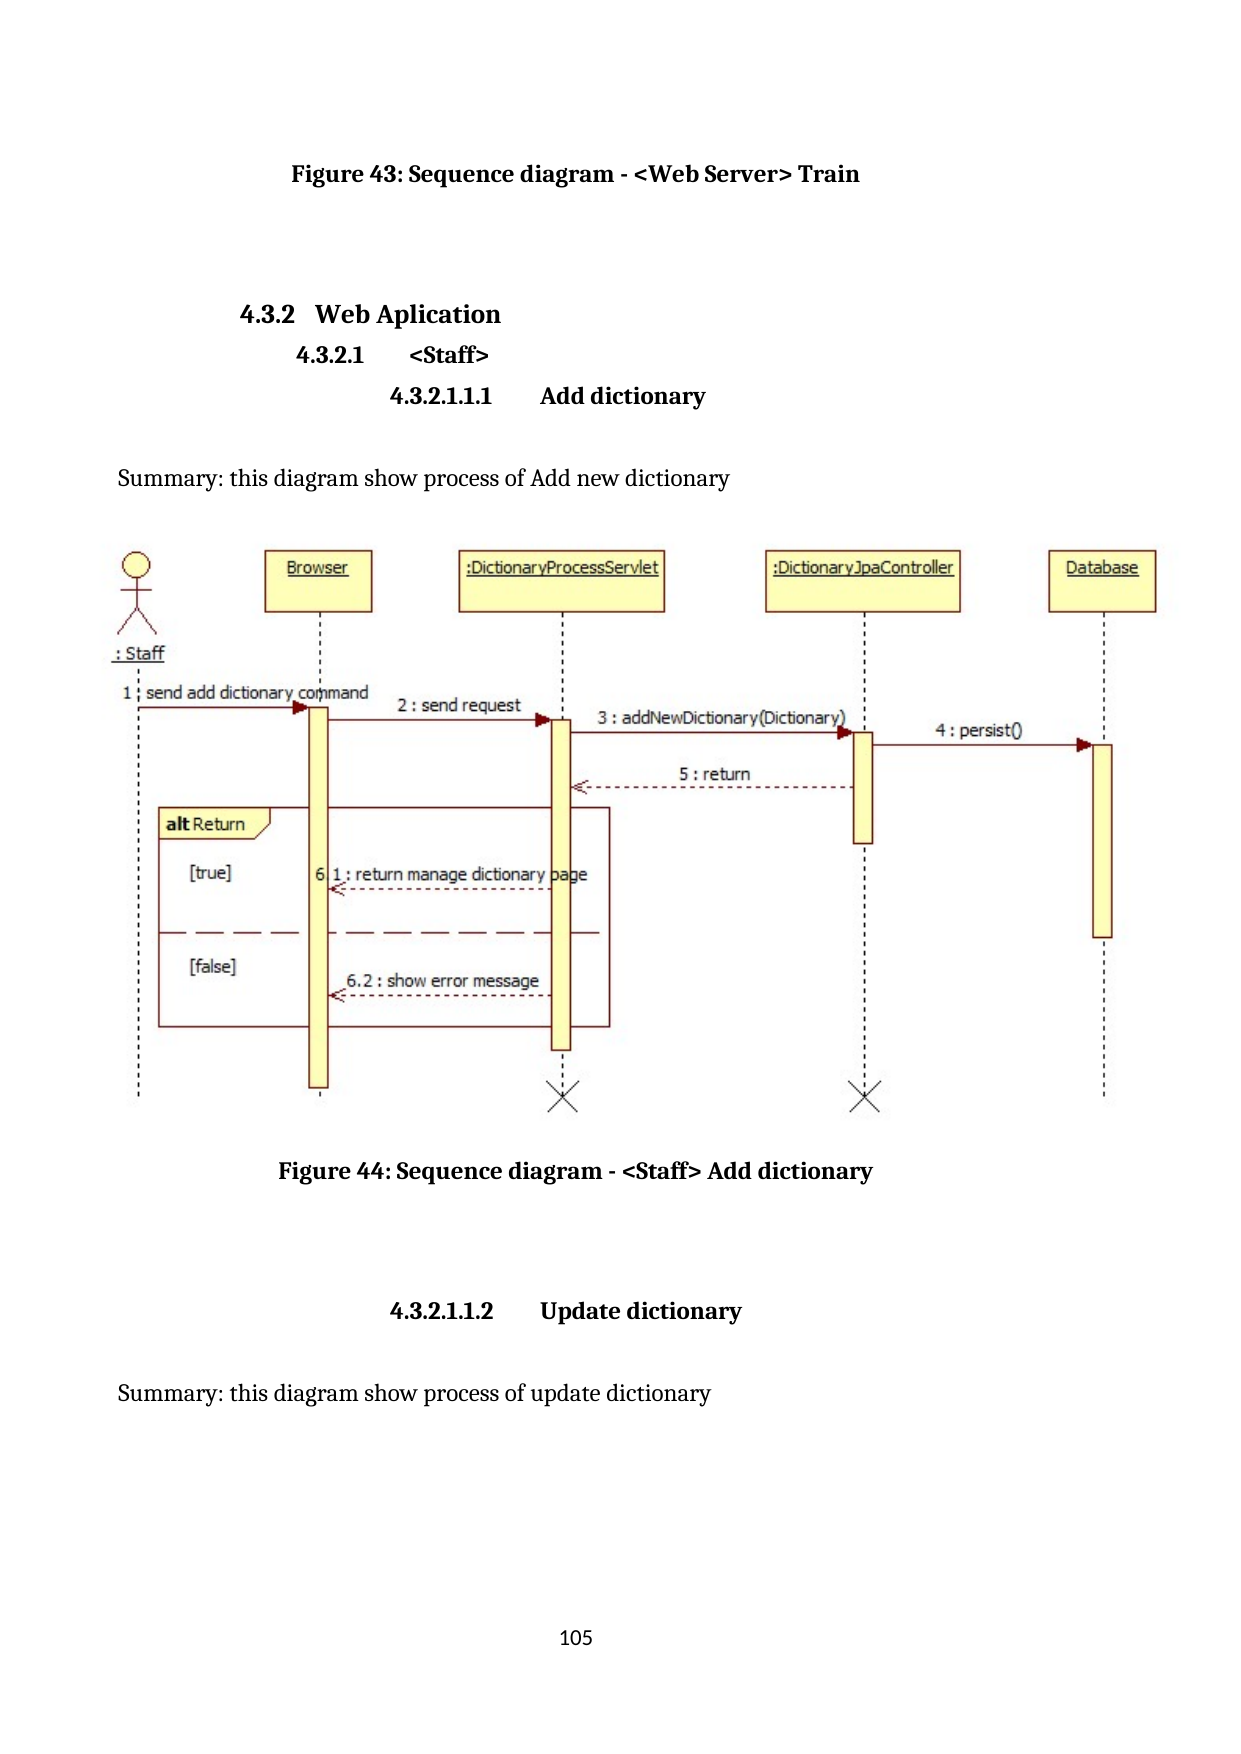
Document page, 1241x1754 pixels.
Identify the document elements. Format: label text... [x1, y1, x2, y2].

subtitle Add dictionary [390, 382, 1033, 411]
text Summary: this diagram show process of Add new dictionary [118, 464, 1033, 493]
text Summary: this diagram show process of update dictionary [118, 1379, 1033, 1408]
subtitle Web Aplication [240, 299, 1033, 330]
subtitle Update dictionary [390, 1297, 1033, 1326]
picture [52, 520, 1188, 1128]
text Figure 44: Sequence diagram - <Staff> Add dictionary [118, 1128, 1033, 1186]
subtitle <Staff> [296, 341, 1033, 369]
text Figure 43: Sequence diagram - <Web Server> Train [118, 160, 1033, 189]
